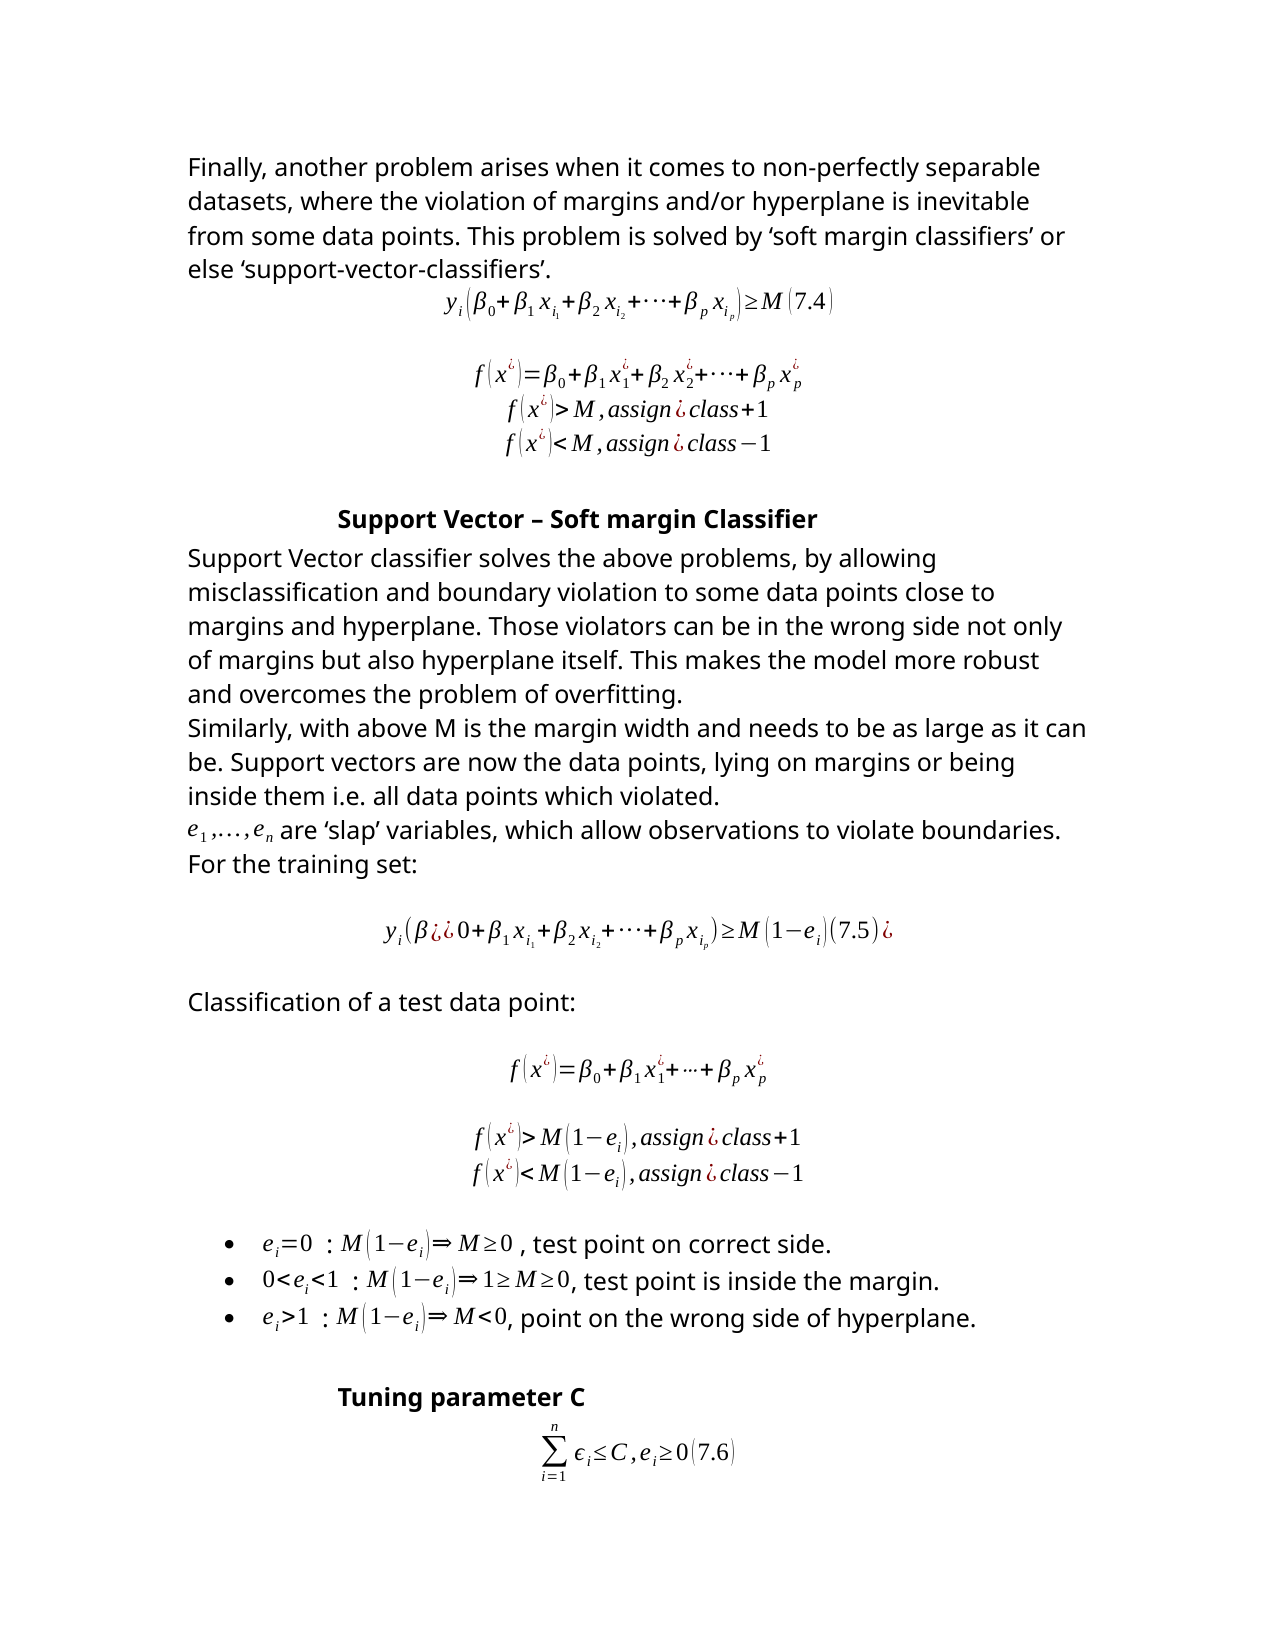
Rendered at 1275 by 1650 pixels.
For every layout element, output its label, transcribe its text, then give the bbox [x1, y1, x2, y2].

text Similarly, with above M is the margin width and needs to be as large as it can be. Support vectors are now the data points, lying on margins or being inside them i.e. all data points which violated. [187, 711, 1087, 813]
list : , test point is inside the margin. [225, 1263, 1087, 1300]
list : , point on the wrong side of hyperplane. [225, 1300, 1087, 1337]
list : , test point on correct side. [225, 1226, 1087, 1263]
subtitle Support Vector – Soft margin Classifier [337, 502, 1087, 536]
text Finally, another problem arises when it comes to non-perfectly separable datasets, where the violation of margins and/or hyperplane is inevitable from some data points. This problem is solved by ‘soft margin classifiers’ or else ‘support-vector-classifiers’. [187, 150, 1087, 286]
text are ‘slap’ variables, which allow observations to violate boundaries. [187, 813, 1087, 847]
text For the training set: [187, 847, 1087, 881]
subtitle Tuning parameter C [337, 1379, 1087, 1413]
text Support Vector classifier solves the above problems, by allowing misclassification and boundary violation to some data points close to margins and hyperplane. Those violators can be in the wrong side not only of margins but also hyperplane itself. This makes the model more robust and overcomes the problem of overfitting. [187, 540, 1087, 711]
text Classification of a test data point: [187, 984, 1087, 1018]
